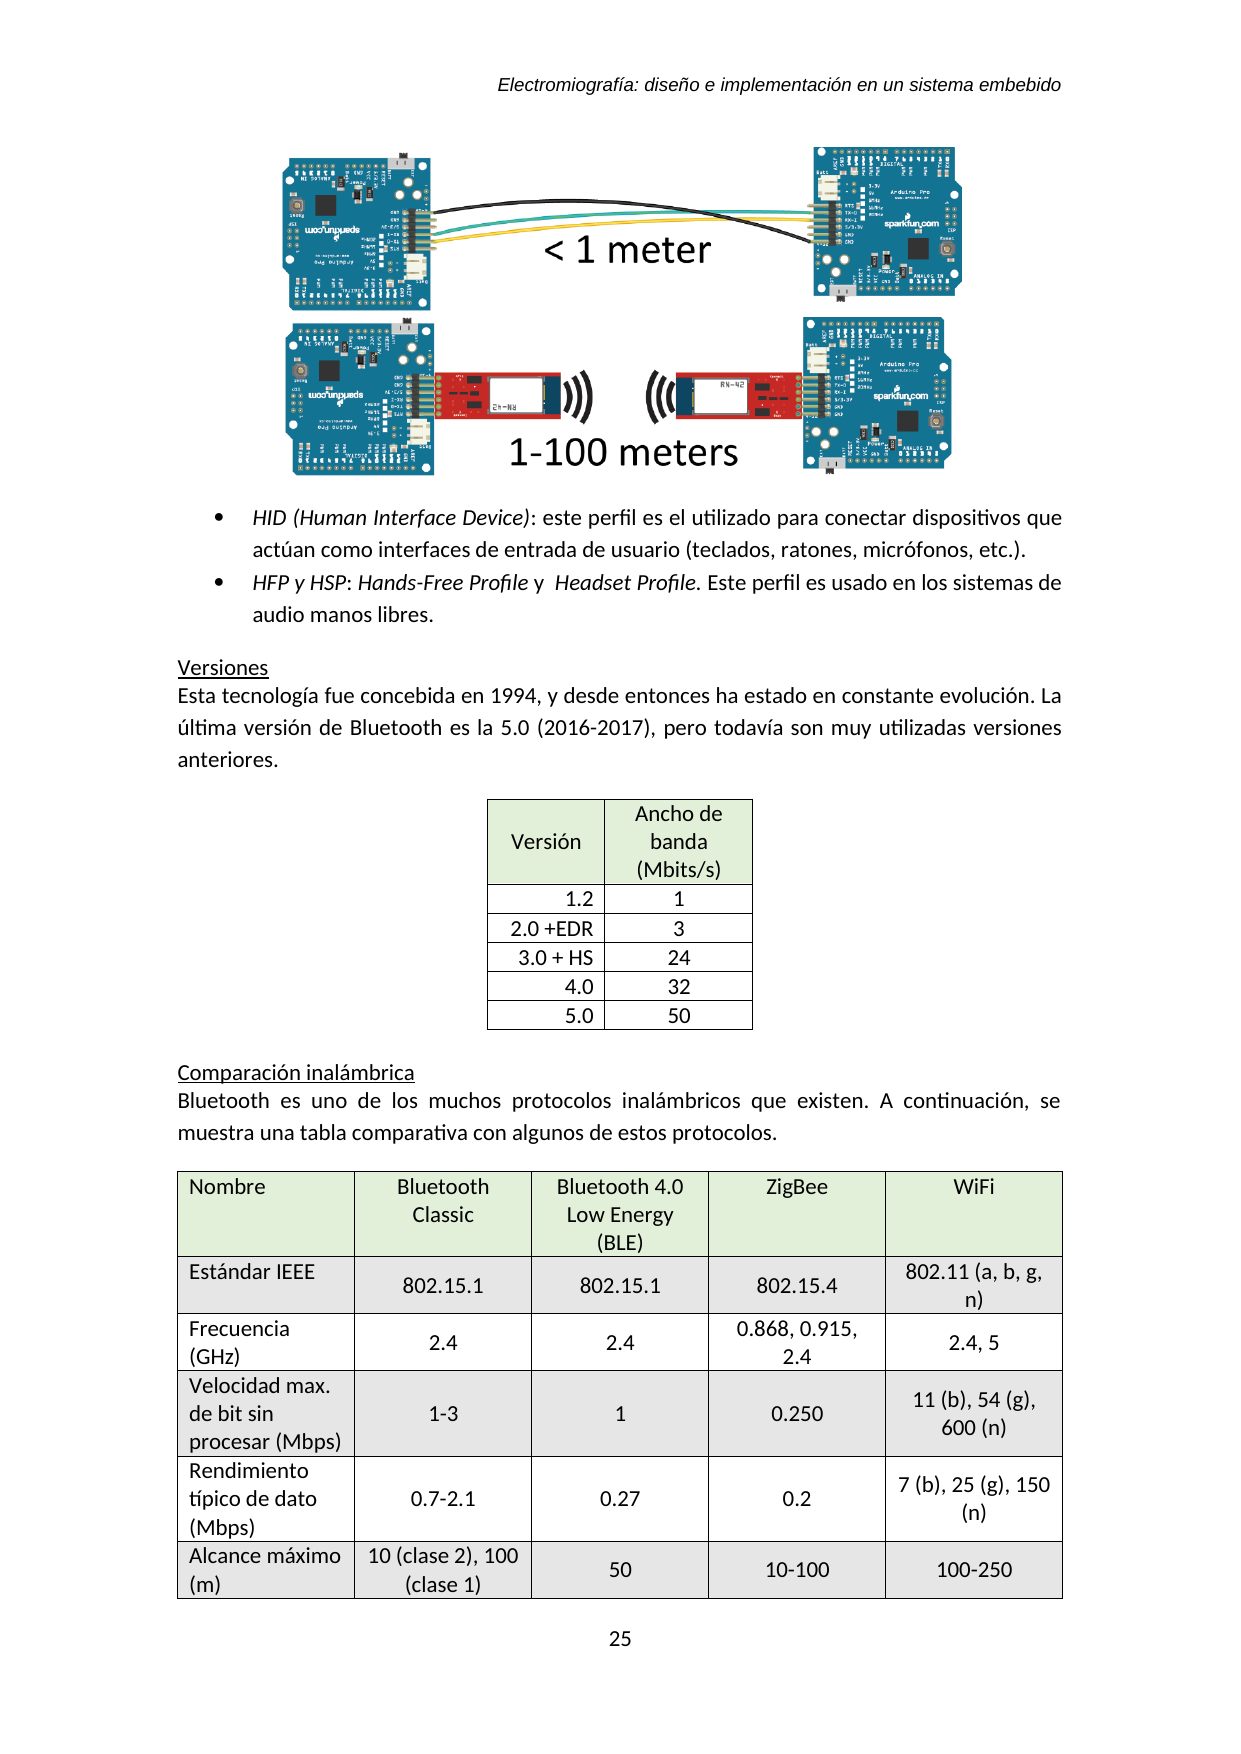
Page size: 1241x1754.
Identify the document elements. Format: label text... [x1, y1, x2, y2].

table_cell 2.4, 5 [886, 1314, 1062, 1370]
table_cell 1 [532, 1371, 708, 1456]
table_cell 10-100 [709, 1542, 885, 1598]
table_cell 32 [605, 972, 752, 1000]
list HID (Human Interface Device): este perfil es el utilizado para conectar dispositivos que actúan como interfaces de entrada de usuario (teclados, ratones, micrófonos, etc.). [215, 503, 1063, 564]
table_cell 2.4 [355, 1314, 531, 1370]
table_header ZigBee [709, 1172, 885, 1256]
table_cell 100-250 [886, 1542, 1062, 1598]
text Versiones [177, 653, 1063, 681]
table_cell 0.250 [709, 1371, 885, 1456]
table_cell 1 [605, 885, 752, 913]
table_cell 4.0 [488, 972, 604, 1000]
table_cell 10 (clase 2), 100 (clase 1) [355, 1542, 531, 1598]
table_cell 0.7-2.1 [355, 1457, 531, 1541]
table_cell 24 [605, 943, 752, 971]
table_cell 802.15.1 [532, 1257, 708, 1313]
table_cell 0.868, 0.915, 2.4 [709, 1314, 885, 1370]
table_header Versión [488, 800, 604, 883]
table_cell 50 [605, 1001, 752, 1029]
table_header Bluetooth Classic [355, 1172, 531, 1256]
table_cell 5.0 [488, 1001, 604, 1029]
table_cell 2.4 [532, 1314, 708, 1370]
table_cell 50 [532, 1542, 708, 1598]
table_cell 7 (b), 25 (g), 150 (n) [886, 1457, 1062, 1541]
table_cell 3.0 + HS [488, 943, 604, 971]
table_header WiFi [886, 1172, 1062, 1256]
table_cell 1.2 [488, 885, 604, 913]
table_header Ancho de banda (Mbits/s) [605, 800, 752, 883]
table_cell 3 [605, 914, 752, 942]
table_cell 0.2 [709, 1457, 885, 1541]
table_cell Estándar IEEE [178, 1257, 354, 1313]
table_cell Rendimiento típico de dato (Mbps) [178, 1457, 354, 1541]
list HFP y HSP: Hands-Free Profile y Headset Profile. Este perfil es usado en los sistemas de audio manos libres. [215, 568, 1063, 628]
table_cell Alcance máximo (m) [178, 1542, 354, 1598]
table_cell 802.11 (a, b, g, n) [886, 1257, 1062, 1313]
picture [277, 147, 963, 479]
table_cell 802.15.4 [709, 1257, 885, 1313]
table_cell 1-3 [355, 1371, 531, 1456]
table_cell Velocidad max. de bit sin procesar (Mbps) [178, 1371, 354, 1456]
text Esta tecnología fue concebida en 1994, y desde entonces ha estado en constante evolución. La última versión de Bluetooth es la 5.0 (2016-2017), pero todavía son muy utilizadas versiones anteriores. [177, 681, 1063, 773]
table_cell 11 (b), 54 (g), 600 (n) [886, 1371, 1062, 1456]
table_cell Frecuencia (GHz) [178, 1314, 354, 1370]
table_cell 802.15.1 [355, 1257, 531, 1313]
table_cell 2.0 +EDR [488, 914, 604, 942]
table_header Bluetooth 4.0 Low Energy (BLE) [532, 1172, 708, 1256]
table_cell 0.27 [532, 1457, 708, 1541]
table_header Nombre [178, 1172, 354, 1256]
text Comparación inalámbrica [177, 1058, 1063, 1086]
text Bluetooth es uno de los muchos protocolos inalámbricos que existen. A continuación, se muestra una tabla comparativa con algunos de estos protocolos. [177, 1086, 1063, 1146]
